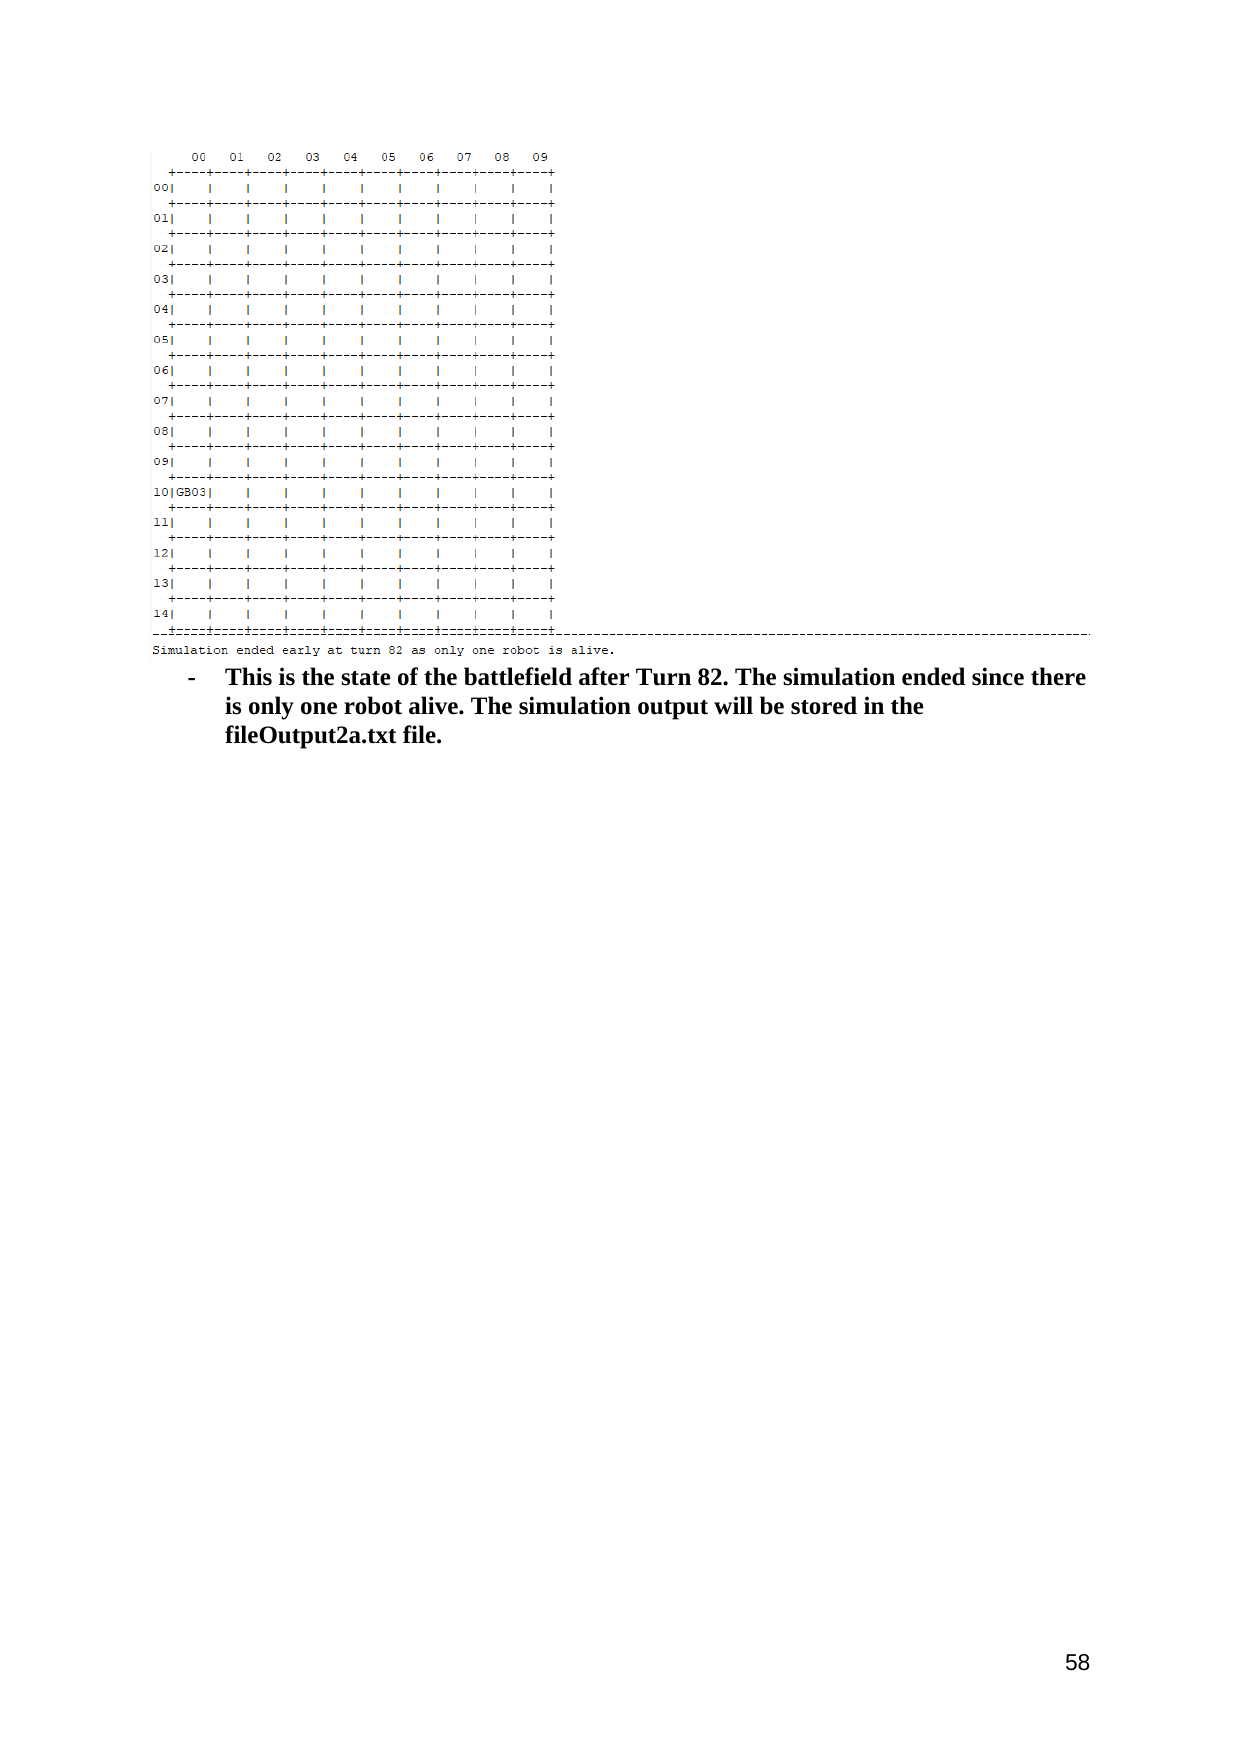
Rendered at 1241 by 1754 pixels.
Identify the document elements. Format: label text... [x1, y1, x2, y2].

list This is the state of the battlefield after Turn 82. The simulation ended since there is only one robot alive. The simulation output will be stored in the fileOutput2a.txt file. [187, 663, 1090, 749]
picture [150, 150, 1091, 663]
